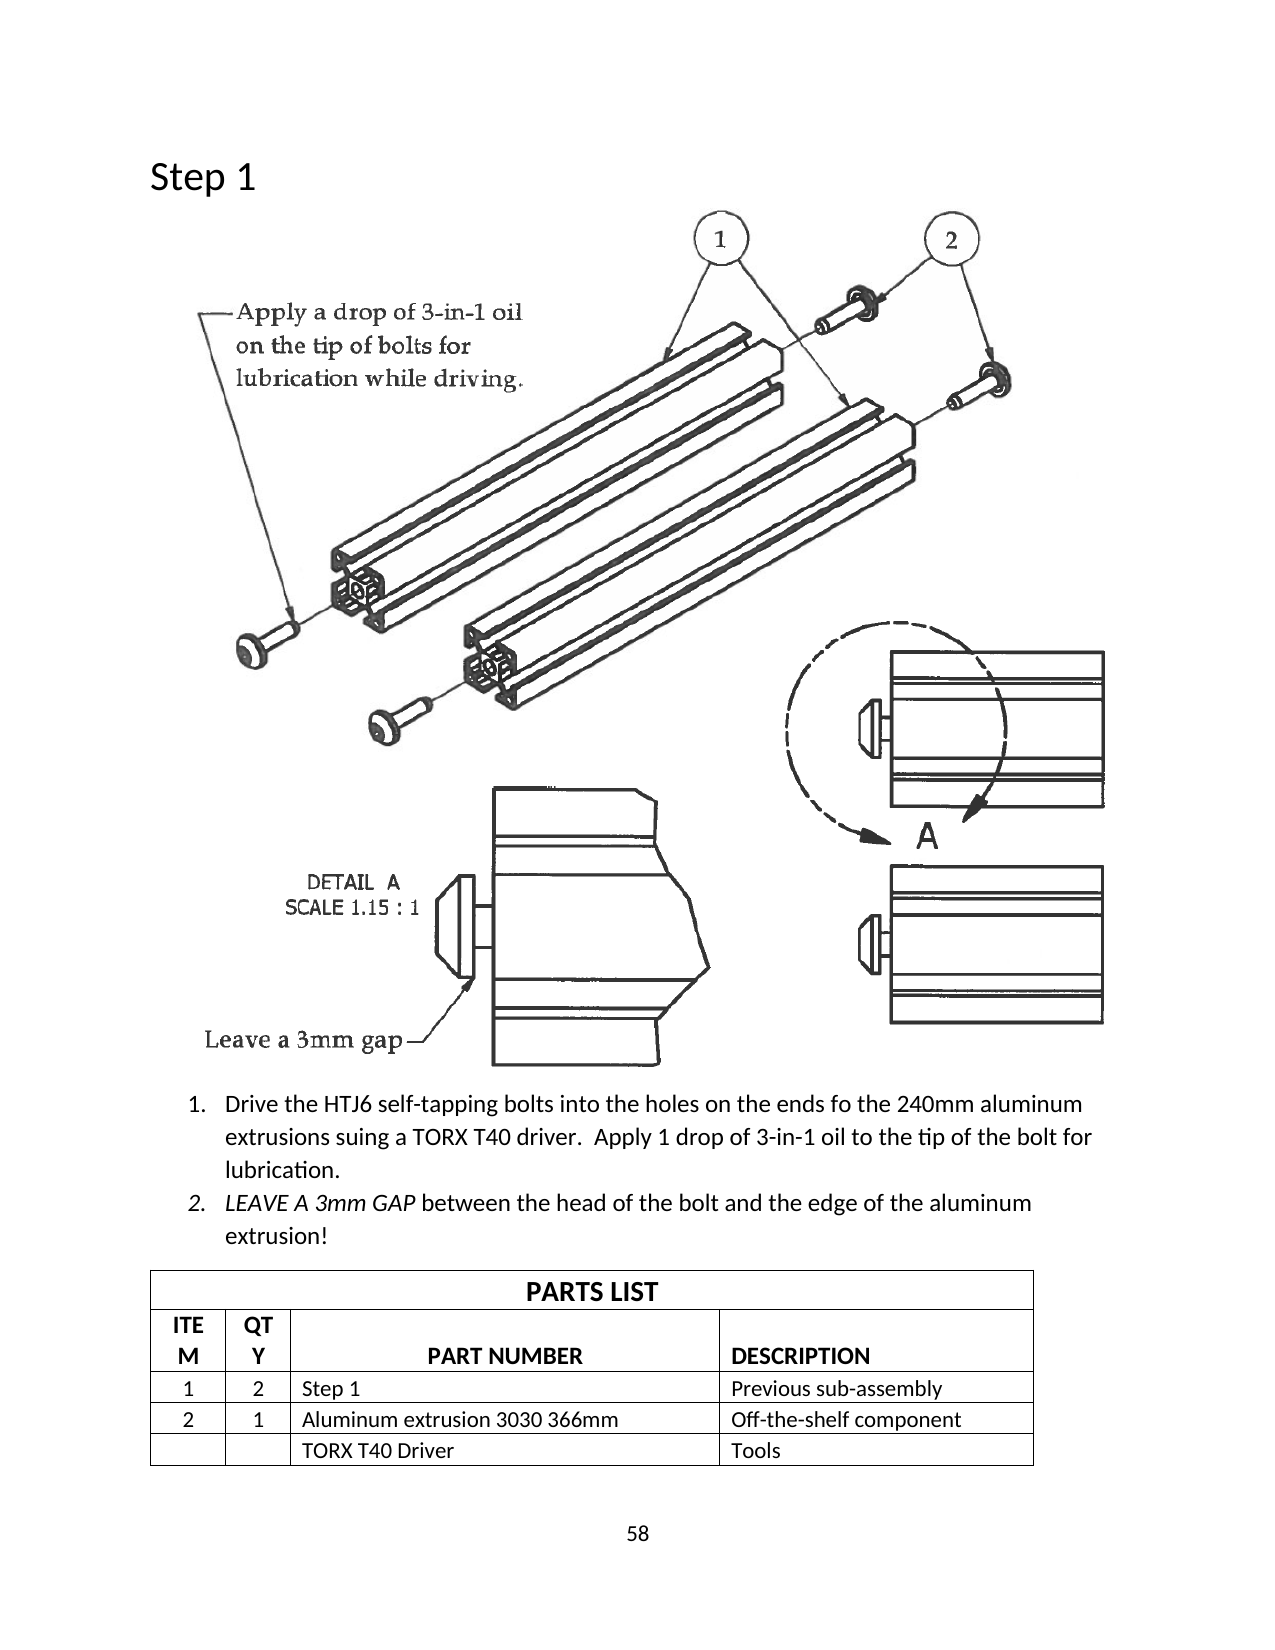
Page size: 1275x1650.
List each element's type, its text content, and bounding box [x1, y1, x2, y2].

table_cell Tools [720, 1434, 1033, 1464]
table_cell ITEM [151, 1310, 225, 1371]
table_header PARTS LIST [151, 1271, 1033, 1309]
list LEAVE A 3mm GAP between the head of the bolt and the edge of the aluminum extrusion! [187, 1187, 1125, 1251]
table_cell PART NUMBER [291, 1310, 719, 1371]
table_cell TORX T40 Driver [291, 1434, 719, 1464]
table_cell 2 [226, 1372, 290, 1402]
table_cell 1 [151, 1372, 225, 1402]
table_cell Aluminum extrusion 3030 366mm [291, 1403, 719, 1433]
table_cell 2 [151, 1403, 225, 1433]
table_cell [151, 1434, 225, 1464]
table_cell Step 1 [291, 1372, 719, 1402]
table_cell QTY [226, 1310, 290, 1371]
table_cell DESCRIPTION [720, 1310, 1033, 1371]
picture [151, 201, 1124, 1073]
text Step 1 [150, 150, 1125, 201]
table_cell 1 [226, 1403, 290, 1433]
table_cell Off-the-shelf component [720, 1403, 1033, 1433]
table_cell Previous sub-assembly [720, 1372, 1033, 1402]
table_cell [226, 1434, 290, 1464]
